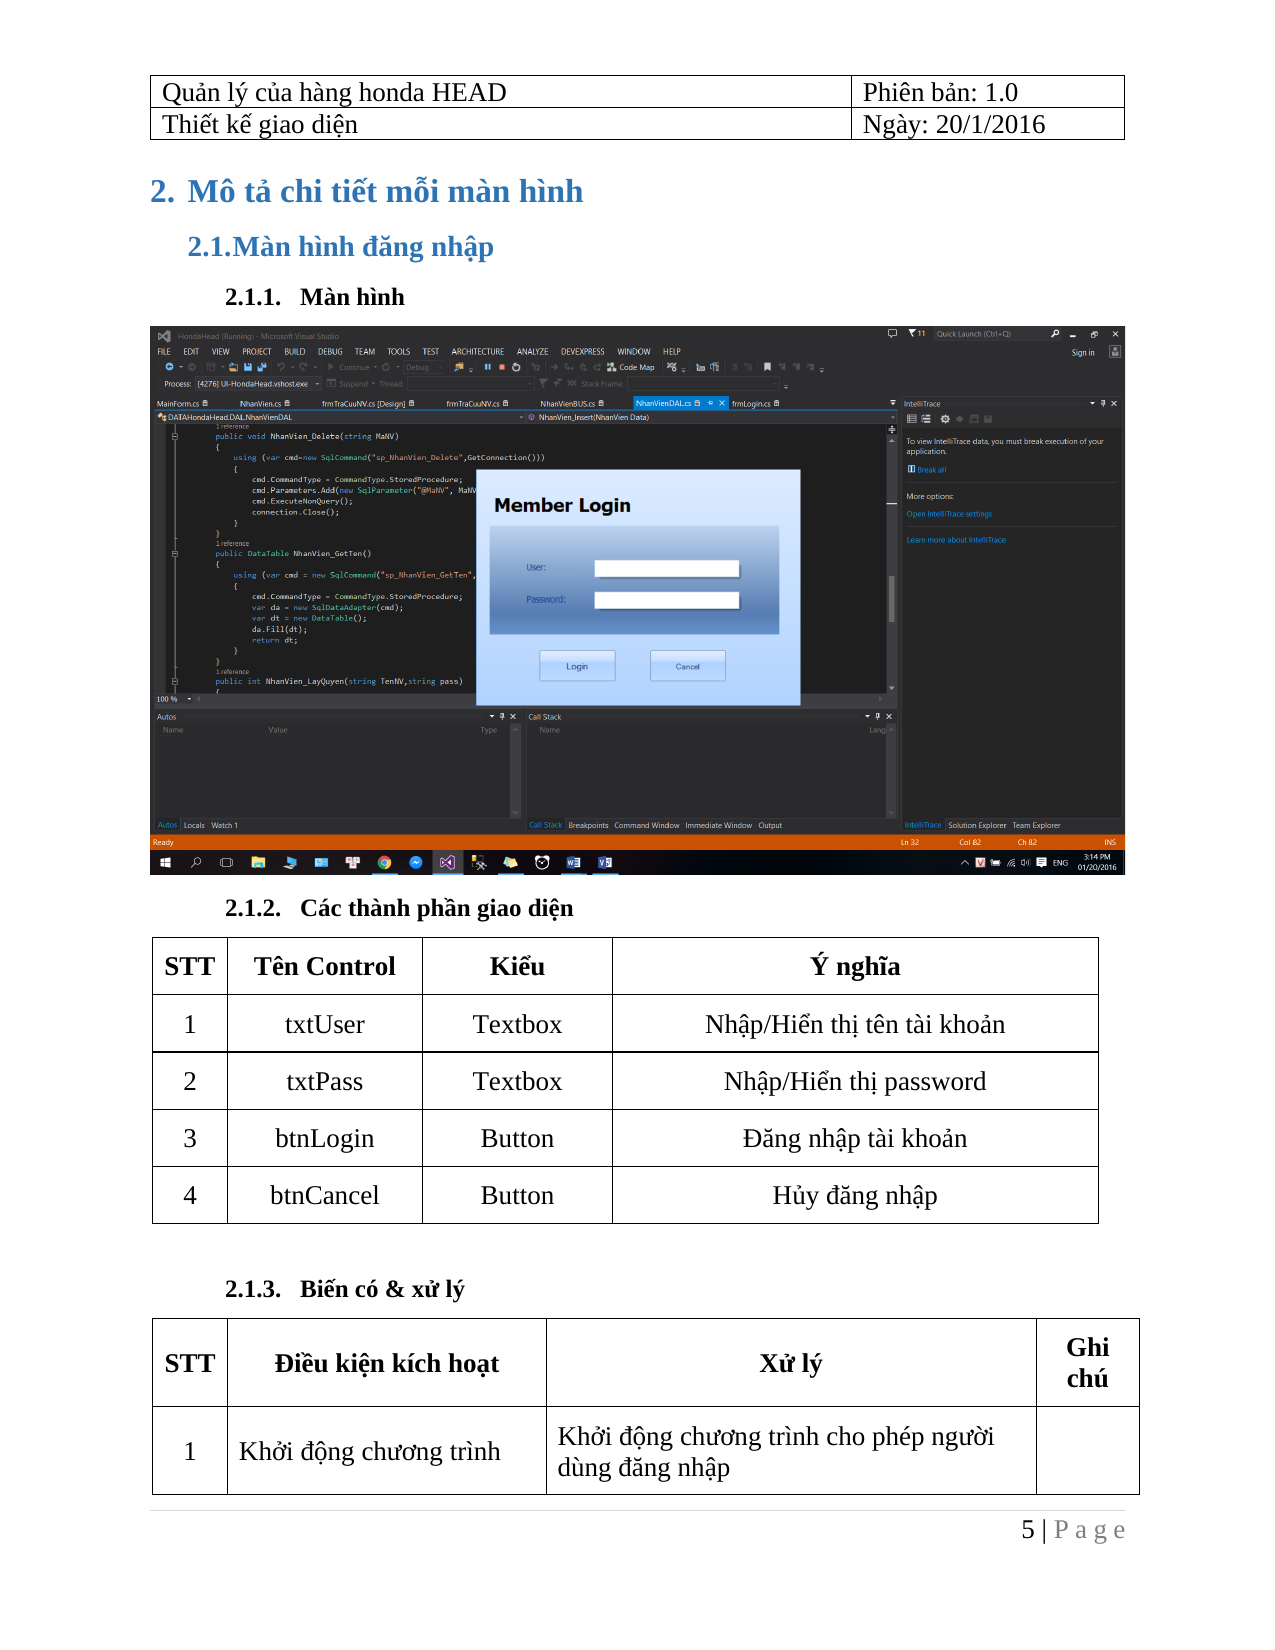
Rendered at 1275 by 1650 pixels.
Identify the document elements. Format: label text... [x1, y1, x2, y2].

table_cell Textbox [423, 995, 612, 1051]
table_cell Nhập/Hiển thị password [613, 1053, 1098, 1108]
subtitle Mô tả chi tiết mỗi màn hình [150, 172, 1125, 210]
table_cell Button [423, 1167, 612, 1223]
table_cell btnCancel [228, 1167, 422, 1223]
table_header Ý nghĩa [613, 938, 1098, 994]
table_cell Button [423, 1110, 612, 1166]
table_header STT [153, 938, 227, 994]
table_cell Hủy đăng nhập [613, 1167, 1098, 1223]
table_cell Khởi động chương trình cho phép người dùng đăng nhập [547, 1407, 1036, 1494]
table_cell 1 [153, 1407, 227, 1494]
table_header Tên Control [228, 938, 422, 994]
subtitle Màn hình [225, 282, 1125, 311]
subtitle Các thành phần giao diện [225, 893, 1125, 922]
table_cell 2 [153, 1053, 227, 1108]
table_cell Textbox [423, 1053, 612, 1108]
subtitle Biến có & xử lý [225, 1274, 1125, 1303]
table_cell txtUser [228, 995, 422, 1051]
table_header STT [153, 1319, 227, 1406]
table_header Kiểu [423, 938, 612, 994]
table_header Ghi chú [1037, 1319, 1139, 1406]
table_cell txtPass [228, 1053, 422, 1108]
table_cell 4 [153, 1167, 227, 1223]
table_cell [1037, 1407, 1139, 1494]
table_cell btnLogin [228, 1110, 422, 1166]
table_cell 1 [153, 995, 227, 1051]
table_cell 3 [153, 1110, 227, 1166]
subtitle Màn hình đăng nhập [187, 229, 1125, 263]
table_header Điều kiện kích hoạt [228, 1319, 546, 1406]
table_header Xử lý [547, 1319, 1036, 1406]
picture [150, 326, 1125, 875]
table_cell Đăng nhập tài khoản [613, 1110, 1098, 1166]
table_cell Nhập/Hiển thị tên tài khoản [613, 995, 1098, 1051]
table_cell Khởi động chương trình [228, 1407, 546, 1494]
